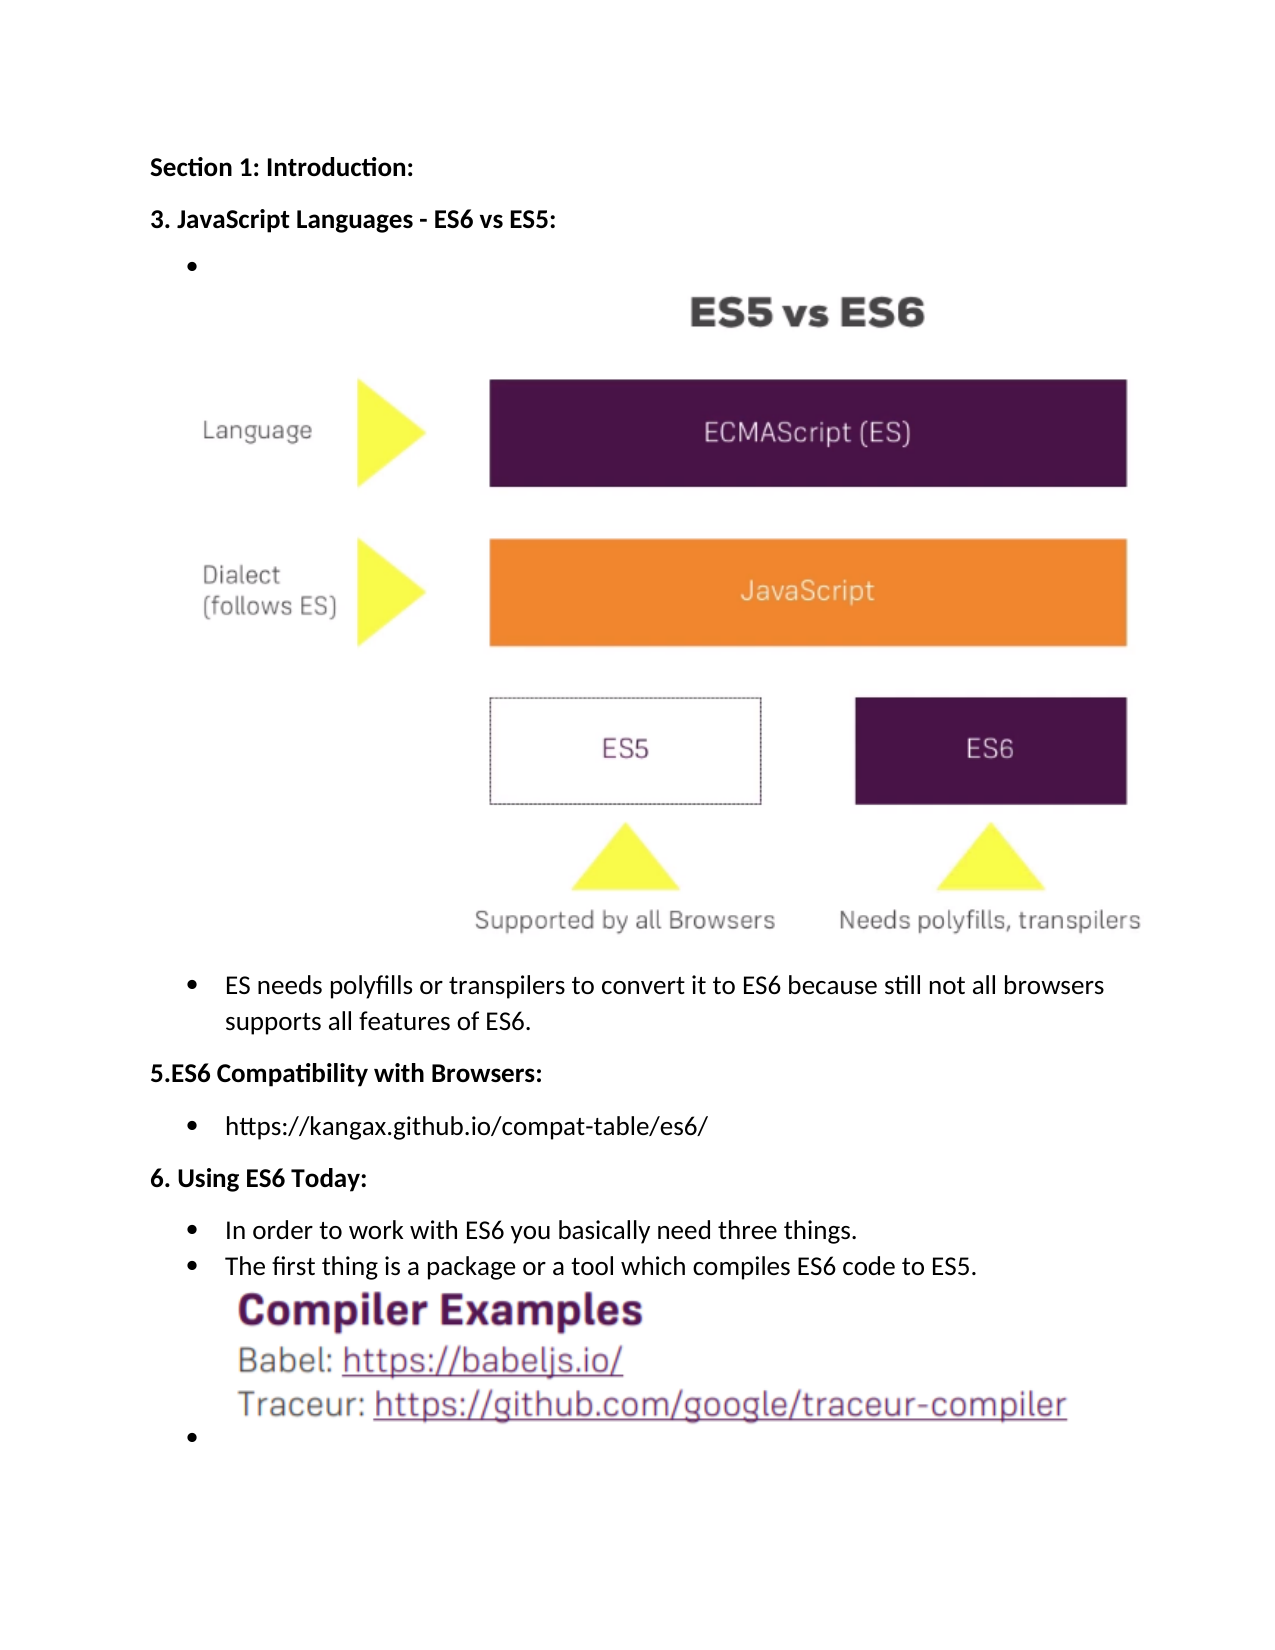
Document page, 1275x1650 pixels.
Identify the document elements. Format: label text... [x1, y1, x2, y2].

text Section 1: Introduction: [150, 150, 1125, 183]
picture [225, 1284, 1083, 1447]
text 6. Using ES6 Today: [150, 1161, 1125, 1194]
picture [187, 285, 1163, 967]
text 5.ES6 Compatibility with Browsers: [150, 1056, 1125, 1089]
list In order to work with ES6 you basically need three things. [187, 1213, 1125, 1246]
list https://kangax.github.io/compat-table/es6/ [187, 1109, 1125, 1142]
list The first thing is a package or a tool which compiles ES6 code to ES5. [187, 1249, 1125, 1282]
list ES needs polyfills or transpilers to convert it to ES6 because still not all browsers supports all features of ES6. [187, 968, 1125, 1037]
text 3. JavaScript Languages - ES6 vs ES5: [150, 202, 1125, 235]
